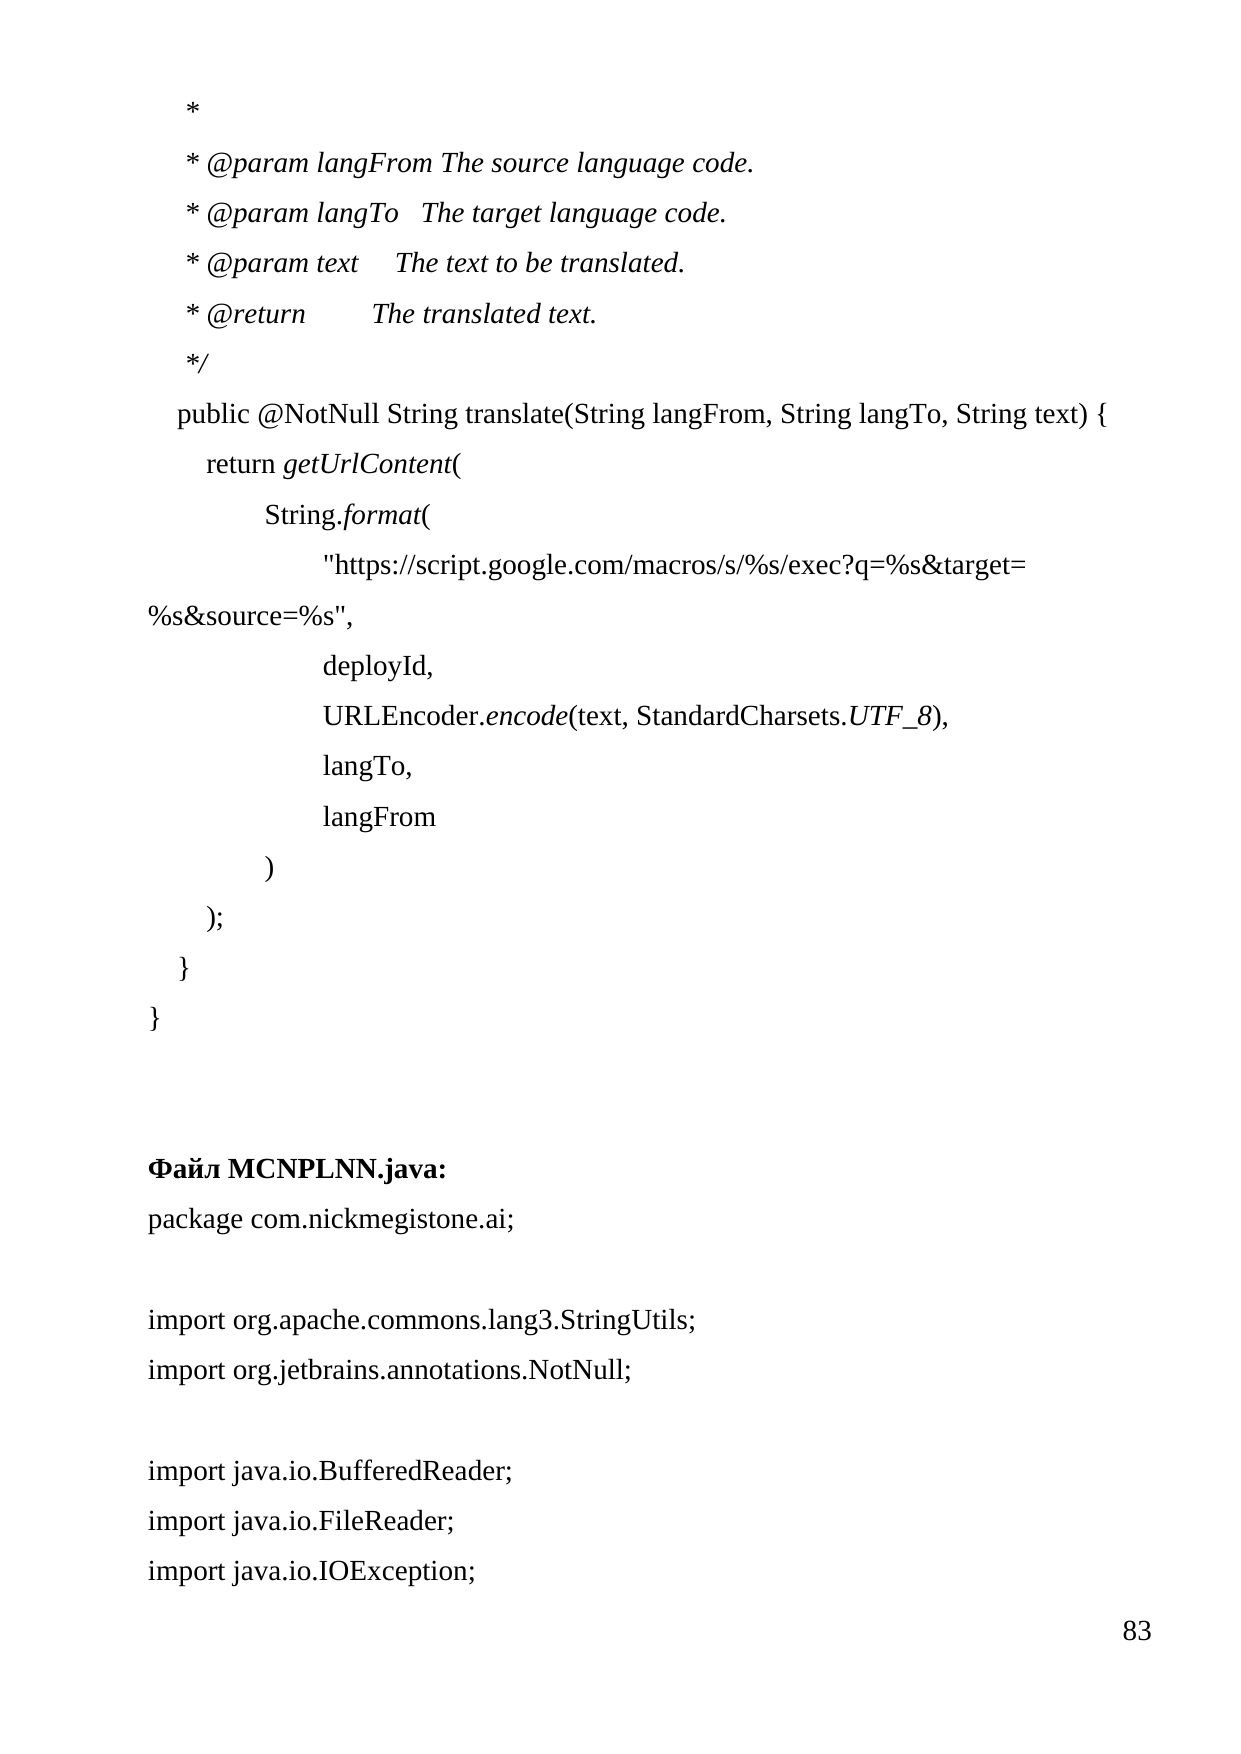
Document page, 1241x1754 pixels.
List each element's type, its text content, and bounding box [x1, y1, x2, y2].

text Файл MCNPLNN.java: [148, 1151, 1152, 1184]
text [148, 1201, 1152, 1587]
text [148, 94, 1152, 1034]
